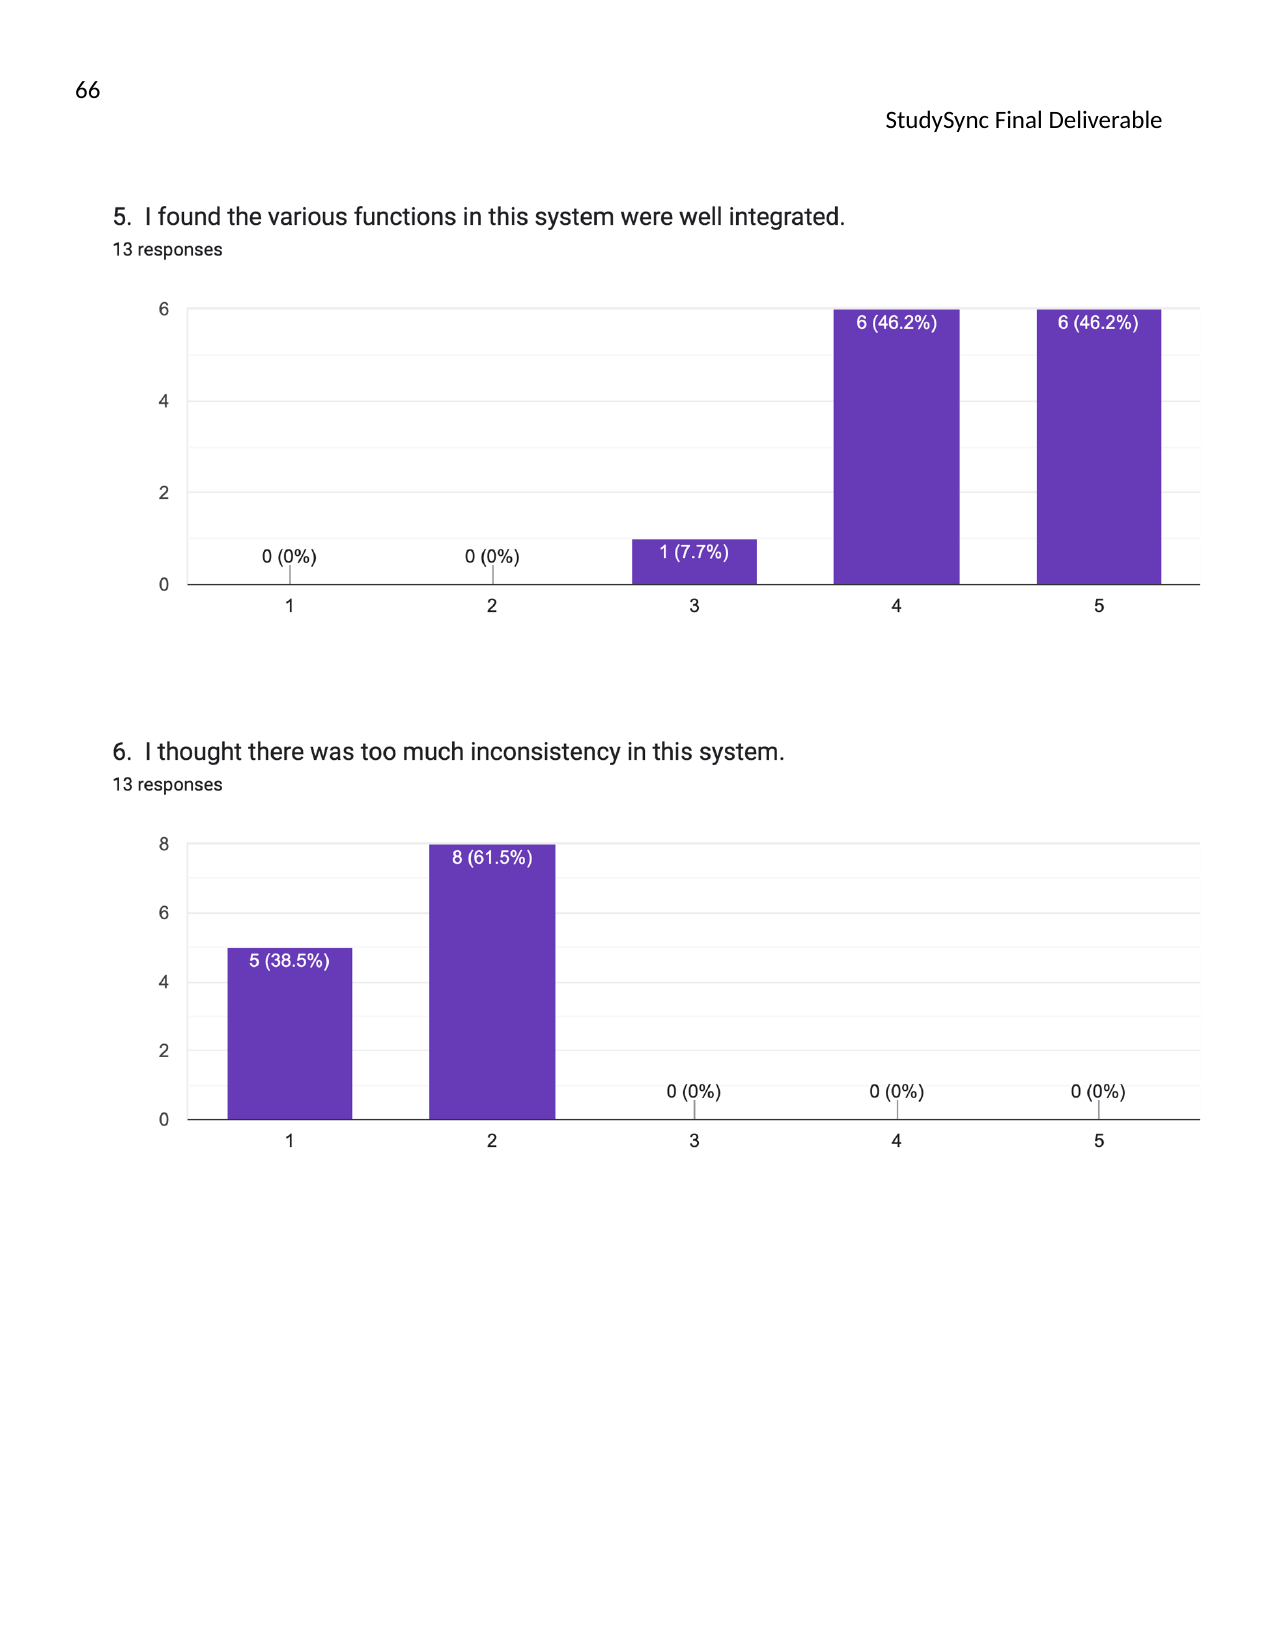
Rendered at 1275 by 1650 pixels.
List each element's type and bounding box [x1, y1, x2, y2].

picture [75, 163, 1200, 1234]
